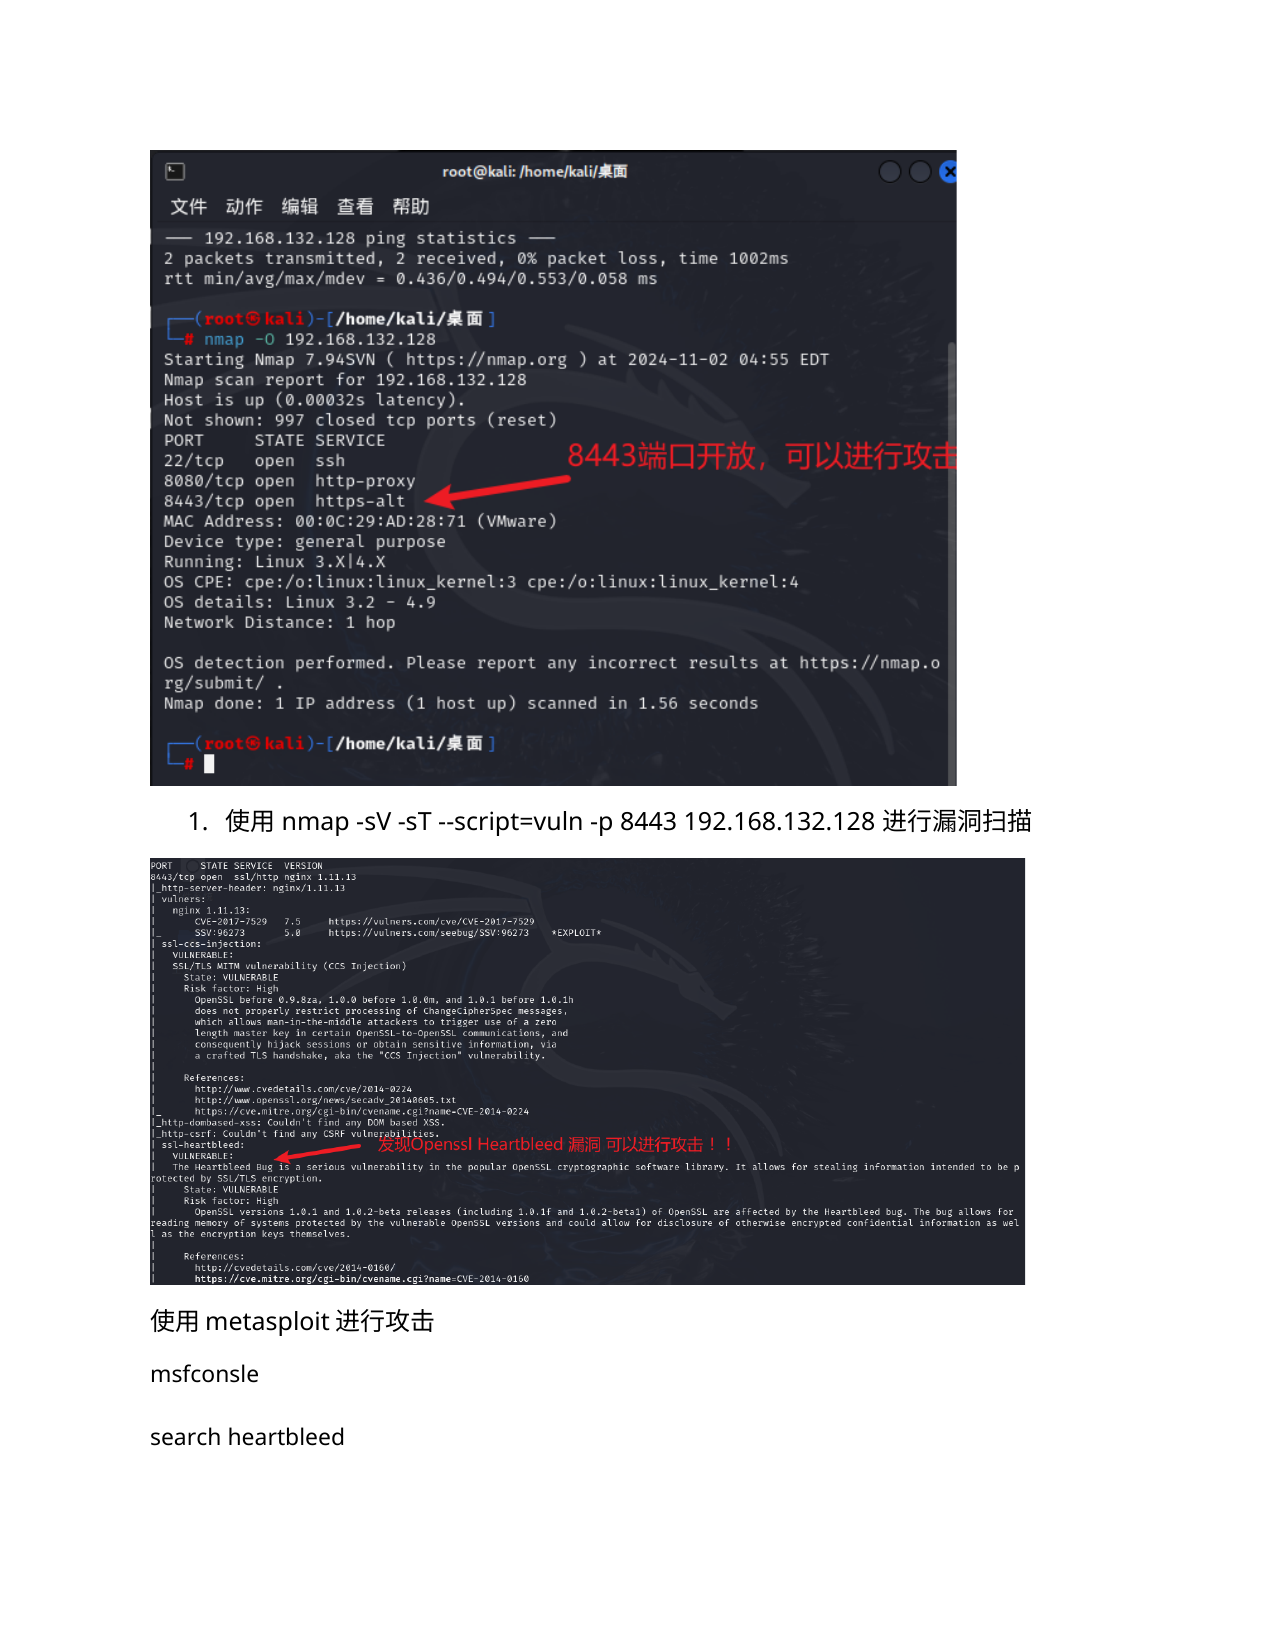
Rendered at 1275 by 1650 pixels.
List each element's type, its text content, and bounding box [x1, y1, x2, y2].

list 使用 nmap -sV -sT --script=vuln -p 8443 192.168.132.128 进行漏洞扫描 [187, 804, 1125, 838]
list 使用metasploit进行攻击 [150, 1303, 1125, 1337]
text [150, 1358, 1125, 1483]
picture [150, 150, 957, 786]
picture [150, 858, 1025, 1285]
